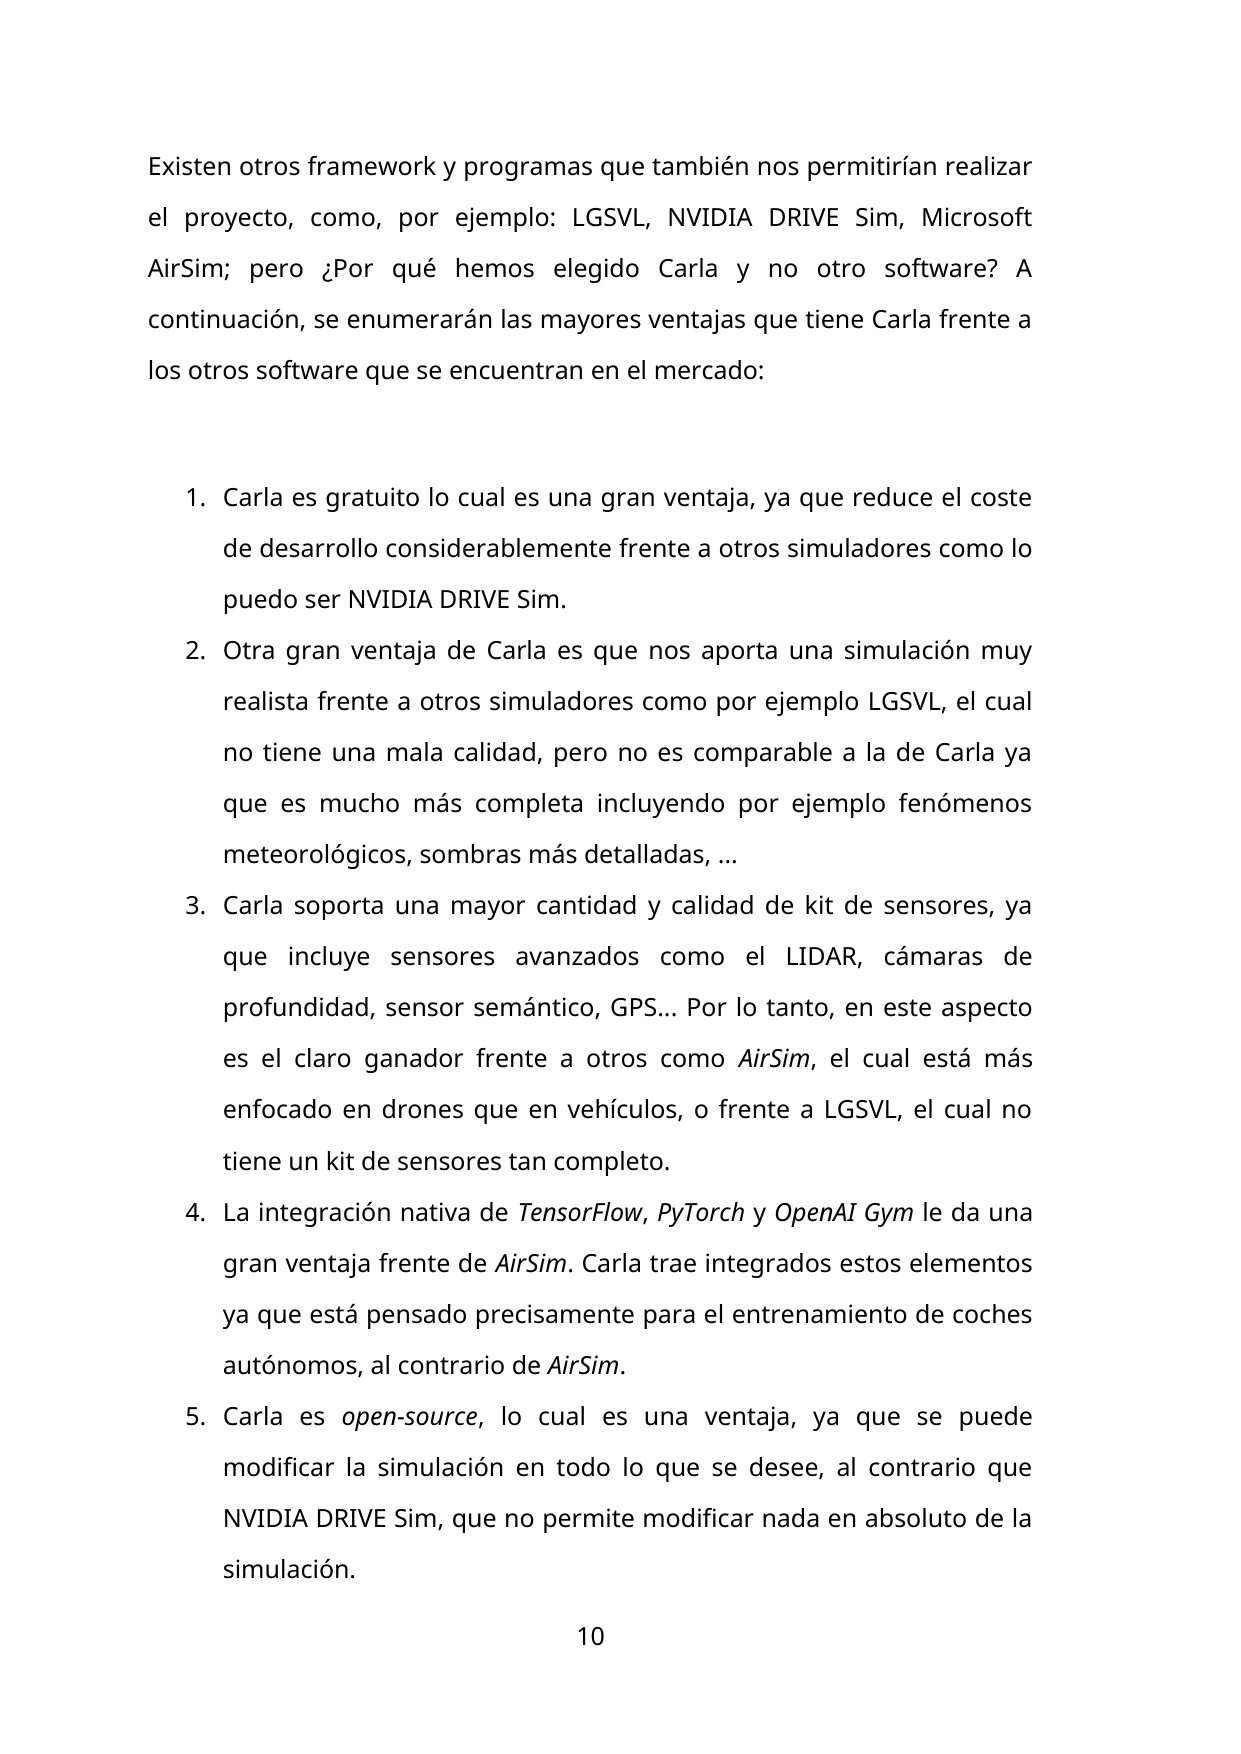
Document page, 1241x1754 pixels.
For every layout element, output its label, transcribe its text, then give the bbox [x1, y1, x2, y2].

list Otra gran ventaja de Carla es que nos aporta una simulación muy realista frente a otros simuladores como por ejemplo LGSVL, el cual no tiene una mala calidad, pero no es comparable a la de Carla ya que es mucho más completa incluyendo por ejemplo fenómenos meteorológicos, sombras más detalladas, ... [185, 633, 1033, 871]
list Carla es open-source, lo cual es una ventaja, ya que se puede modificar la simulación en todo lo que se desee, al contrario que NVIDIA DRIVE Sim, que no permite modificar nada en absoluto de la simulación. [185, 1398, 1033, 1586]
list Carla soporta una mayor cantidad y calidad de kit de sensores, ya que incluye sensores avanzados como el LIDAR, cámaras de profundidad, sensor semántico, GPS... Por lo tanto, en este aspecto es el claro ganador frente a otros como AirSim, el cual está más enfocado en drones que en vehículos, o frente a LGSVL, el cual no tiene un kit de sensores tan completo. [185, 888, 1033, 1177]
text Existen otros framework y programas que también nos permitirían realizar el proyecto, como, por ejemplo: LGSVL, NVIDIA DRIVE Sim, Microsoft AirSim; pero ¿Por qué hemos elegido Carla y no otro software? A continuación, se enumerarán las mayores ventajas que tiene Carla frente a los otros software que se encuentran en el mercado: [148, 148, 1033, 387]
list Carla es gratuito lo cual es una gran ventaja, ya que reduce el coste de desarrollo considerablemente frente a otros simuladores como lo puedo ser NVIDIA DRIVE Sim. [185, 479, 1033, 616]
list La integración nativa de TensorFlow, PyTorch y OpenAI Gym le da una gran ventaja frente de AirSim. Carla trae integrados estos elementos ya que está pensado precisamente para el entrenamiento de coches autónomos, al contrario de AirSim. [185, 1194, 1033, 1381]
